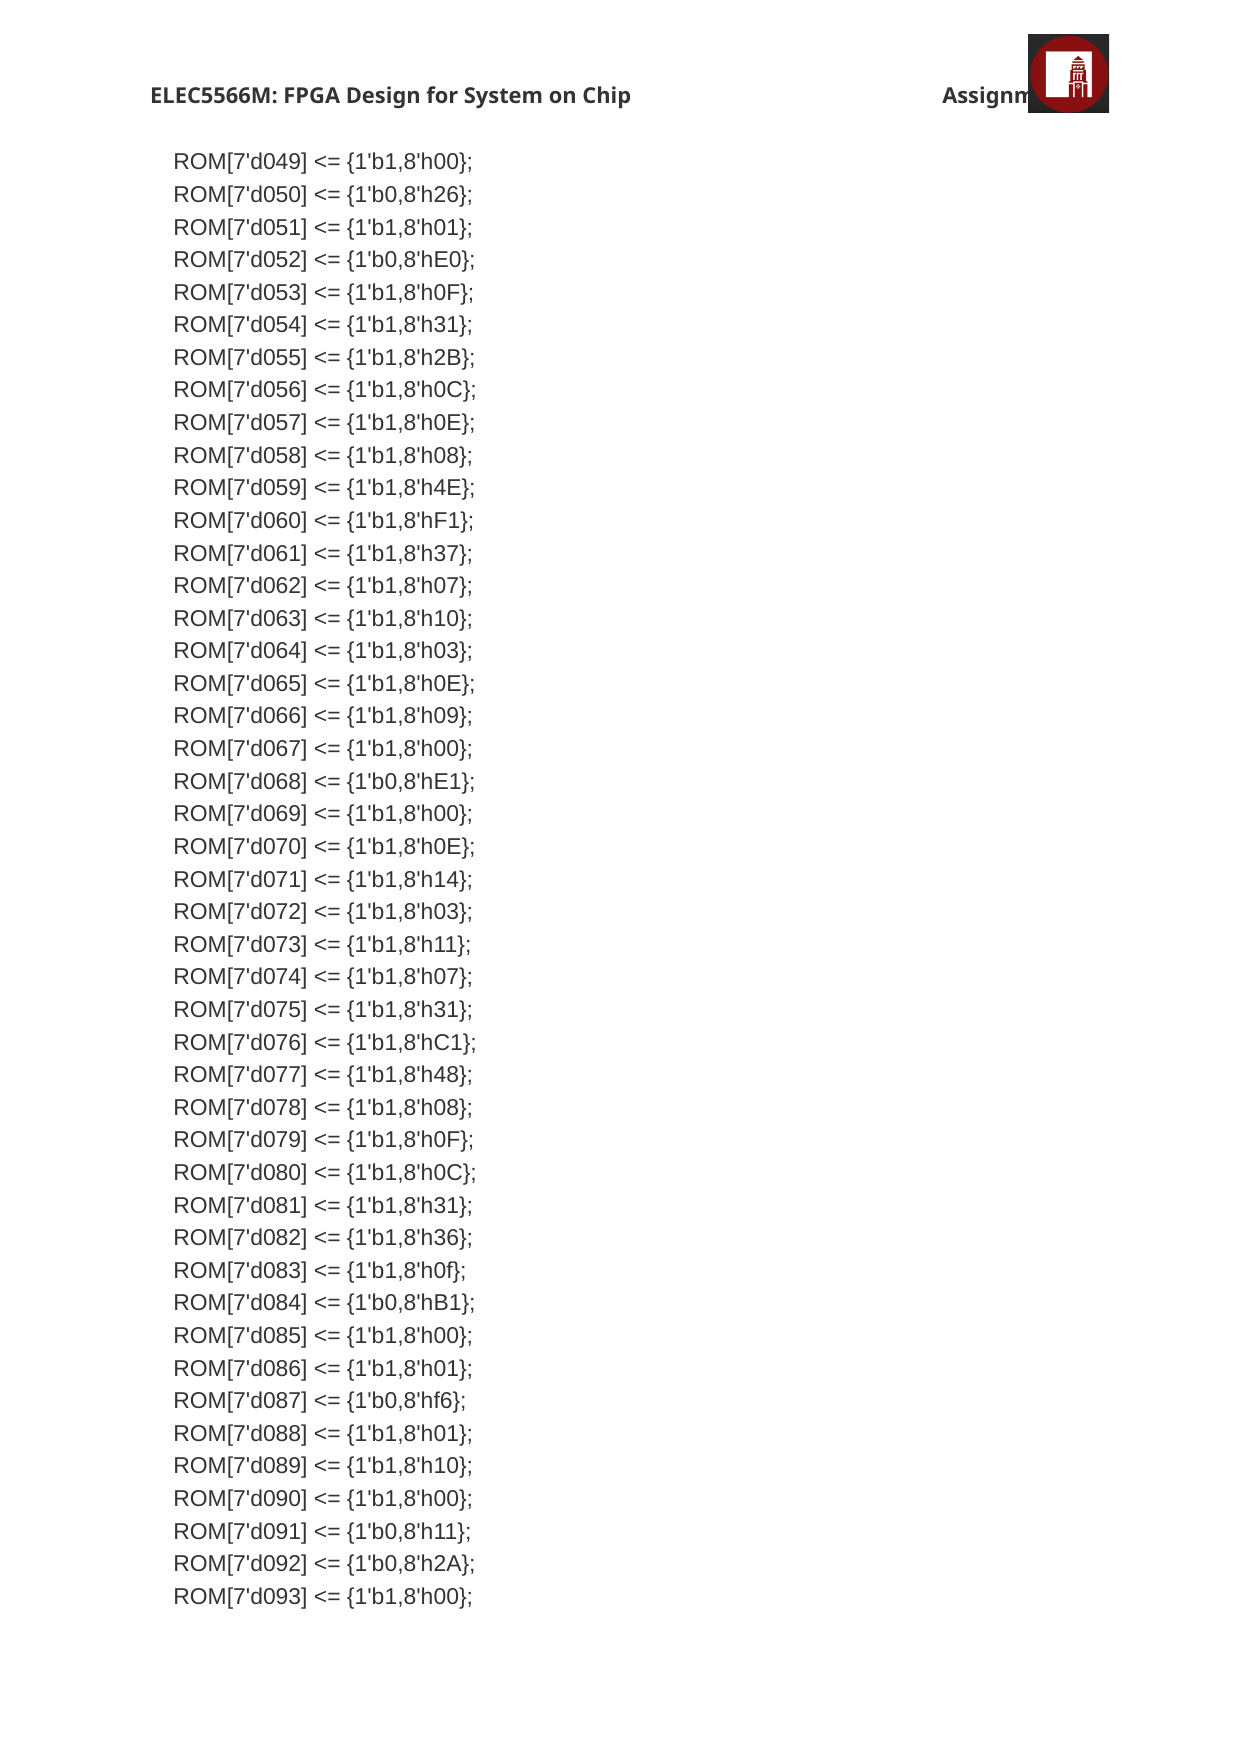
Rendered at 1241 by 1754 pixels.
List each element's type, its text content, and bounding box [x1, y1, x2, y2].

text ROM[7'd051] <= {1'b1,8'h01}; [148, 213, 1093, 240]
text ROM[7'd052] <= {1'b0,8'hE0}; [148, 246, 1093, 272]
text ROM[7'd069] <= {1'b1,8'h00}; [148, 800, 1093, 827]
text ROM[7'd074] <= {1'b1,8'h07}; [148, 963, 1093, 990]
text ROM[7'd071] <= {1'b1,8'h14}; [148, 866, 1093, 892]
text ROM[7'd072] <= {1'b1,8'h03}; [148, 898, 1093, 924]
text ROM[7'd067] <= {1'b1,8'h00}; [148, 735, 1093, 761]
text ROM[7'd093] <= {1'b1,8'h00}; [148, 1583, 1093, 1609]
text ROM[7'd089] <= {1'b1,8'h10}; [148, 1452, 1093, 1479]
text ROM[7'd077] <= {1'b1,8'h48}; [148, 1061, 1093, 1087]
text ROM[7'd049] <= {1'b1,8'h00}; [148, 148, 1093, 174]
text ROM[7'd054] <= {1'b1,8'h31}; [148, 311, 1093, 338]
text ROM[7'd080] <= {1'b1,8'h0C}; [148, 1159, 1093, 1185]
text ROM[7'd063] <= {1'b1,8'h10}; [148, 605, 1093, 631]
text ROM[7'd078] <= {1'b1,8'h08}; [148, 1094, 1093, 1120]
text ROM[7'd058] <= {1'b1,8'h08}; [148, 442, 1093, 468]
picture [1027, 34, 1109, 113]
text ROM[7'd050] <= {1'b0,8'h26}; [148, 181, 1093, 207]
text ROM[7'd079] <= {1'b1,8'h0F}; [148, 1126, 1093, 1153]
text ROM[7'd075] <= {1'b1,8'h31}; [148, 996, 1093, 1022]
text ROM[7'd061] <= {1'b1,8'h37}; [148, 539, 1093, 566]
text ROM[7'd086] <= {1'b1,8'h01}; [148, 1354, 1093, 1381]
text ROM[7'd059] <= {1'b1,8'h4E}; [148, 474, 1093, 501]
text ROM[7'd070] <= {1'b1,8'h0E}; [148, 833, 1093, 859]
text ROM[7'd053] <= {1'b1,8'h0F}; [148, 279, 1093, 305]
text ROM[7'd082] <= {1'b1,8'h36}; [148, 1224, 1093, 1251]
text ROM[7'd076] <= {1'b1,8'hC1}; [148, 1028, 1093, 1055]
text ROM[7'd081] <= {1'b1,8'h31}; [148, 1192, 1093, 1218]
text ROM[7'd091] <= {1'b0,8'h11}; [148, 1518, 1093, 1544]
text ROM[7'd085] <= {1'b1,8'h00}; [148, 1322, 1093, 1348]
text ROM[7'd090] <= {1'b1,8'h00}; [148, 1485, 1093, 1511]
text ROM[7'd064] <= {1'b1,8'h03}; [148, 637, 1093, 664]
text ROM[7'd055] <= {1'b1,8'h2B}; [148, 344, 1093, 370]
text ROM[7'd065] <= {1'b1,8'h0E}; [148, 670, 1093, 696]
text ROM[7'd083] <= {1'b1,8'h0f}; [148, 1257, 1093, 1283]
text ROM[7'd057] <= {1'b1,8'h0E}; [148, 409, 1093, 435]
text ROM[7'd073] <= {1'b1,8'h11}; [148, 931, 1093, 957]
text ROM[7'd060] <= {1'b1,8'hF1}; [148, 507, 1093, 533]
text ROM[7'd068] <= {1'b0,8'hE1}; [148, 768, 1093, 794]
text ROM[7'd092] <= {1'b0,8'h2A}; [148, 1550, 1093, 1577]
text ROM[7'd084] <= {1'b0,8'hB1}; [148, 1289, 1093, 1316]
text ROM[7'd062] <= {1'b1,8'h07}; [148, 572, 1093, 598]
text ROM[7'd088] <= {1'b1,8'h01}; [148, 1420, 1093, 1446]
text ROM[7'd066] <= {1'b1,8'h09}; [148, 702, 1093, 729]
text ROM[7'd056] <= {1'b1,8'h0C}; [148, 376, 1093, 403]
text ROM[7'd087] <= {1'b0,8'hf6}; [148, 1387, 1093, 1413]
